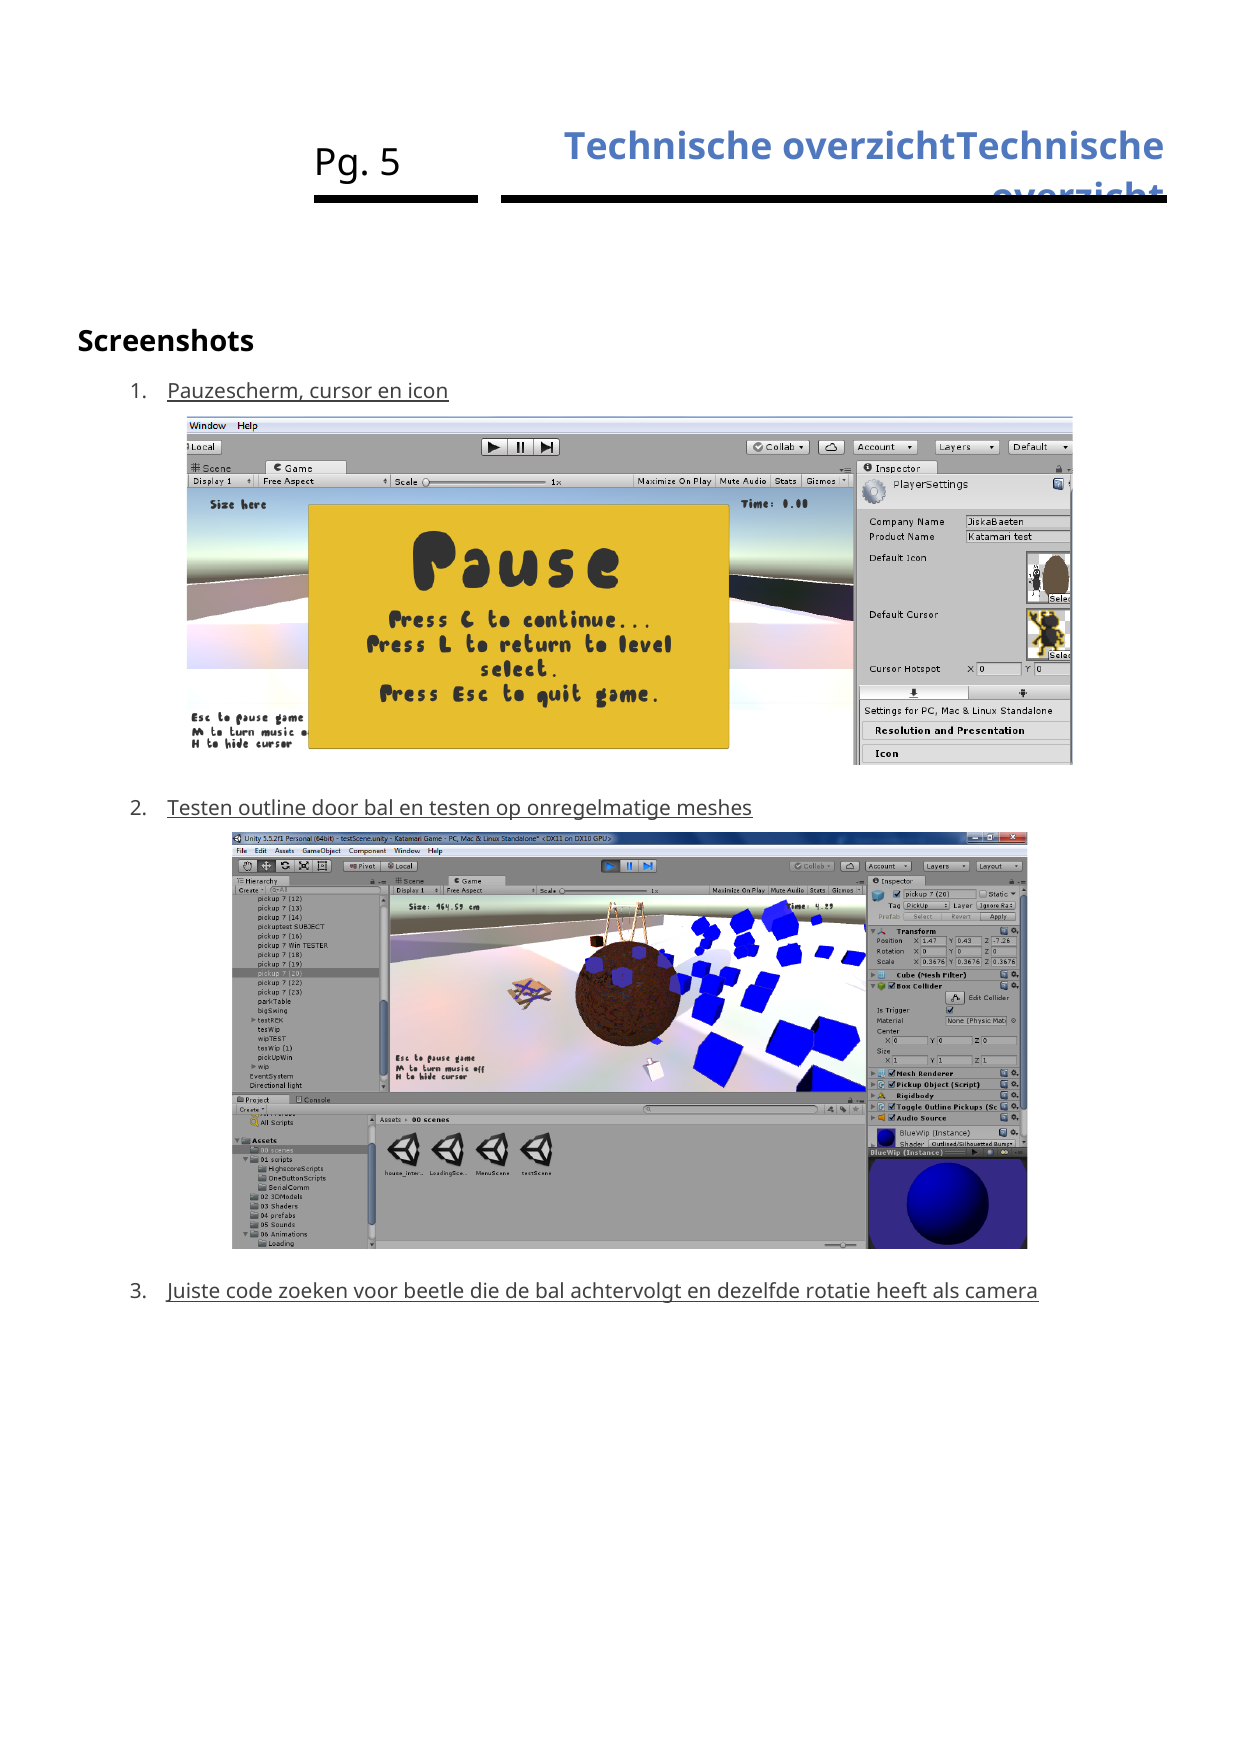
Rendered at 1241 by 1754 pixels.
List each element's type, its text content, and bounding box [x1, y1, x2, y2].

list Testen outline door bal en testen op onregelmatige meshes [129, 793, 1167, 821]
picture [232, 832, 1028, 1249]
picture [186, 416, 1073, 765]
list Juiste code zoeken voor beetle die de bal achtervolgt en dezelfde rotatie heeft als camera [129, 1277, 1167, 1305]
text Screenshots [77, 321, 1167, 360]
list Pauzescherm, cursor en icon [129, 376, 1167, 404]
